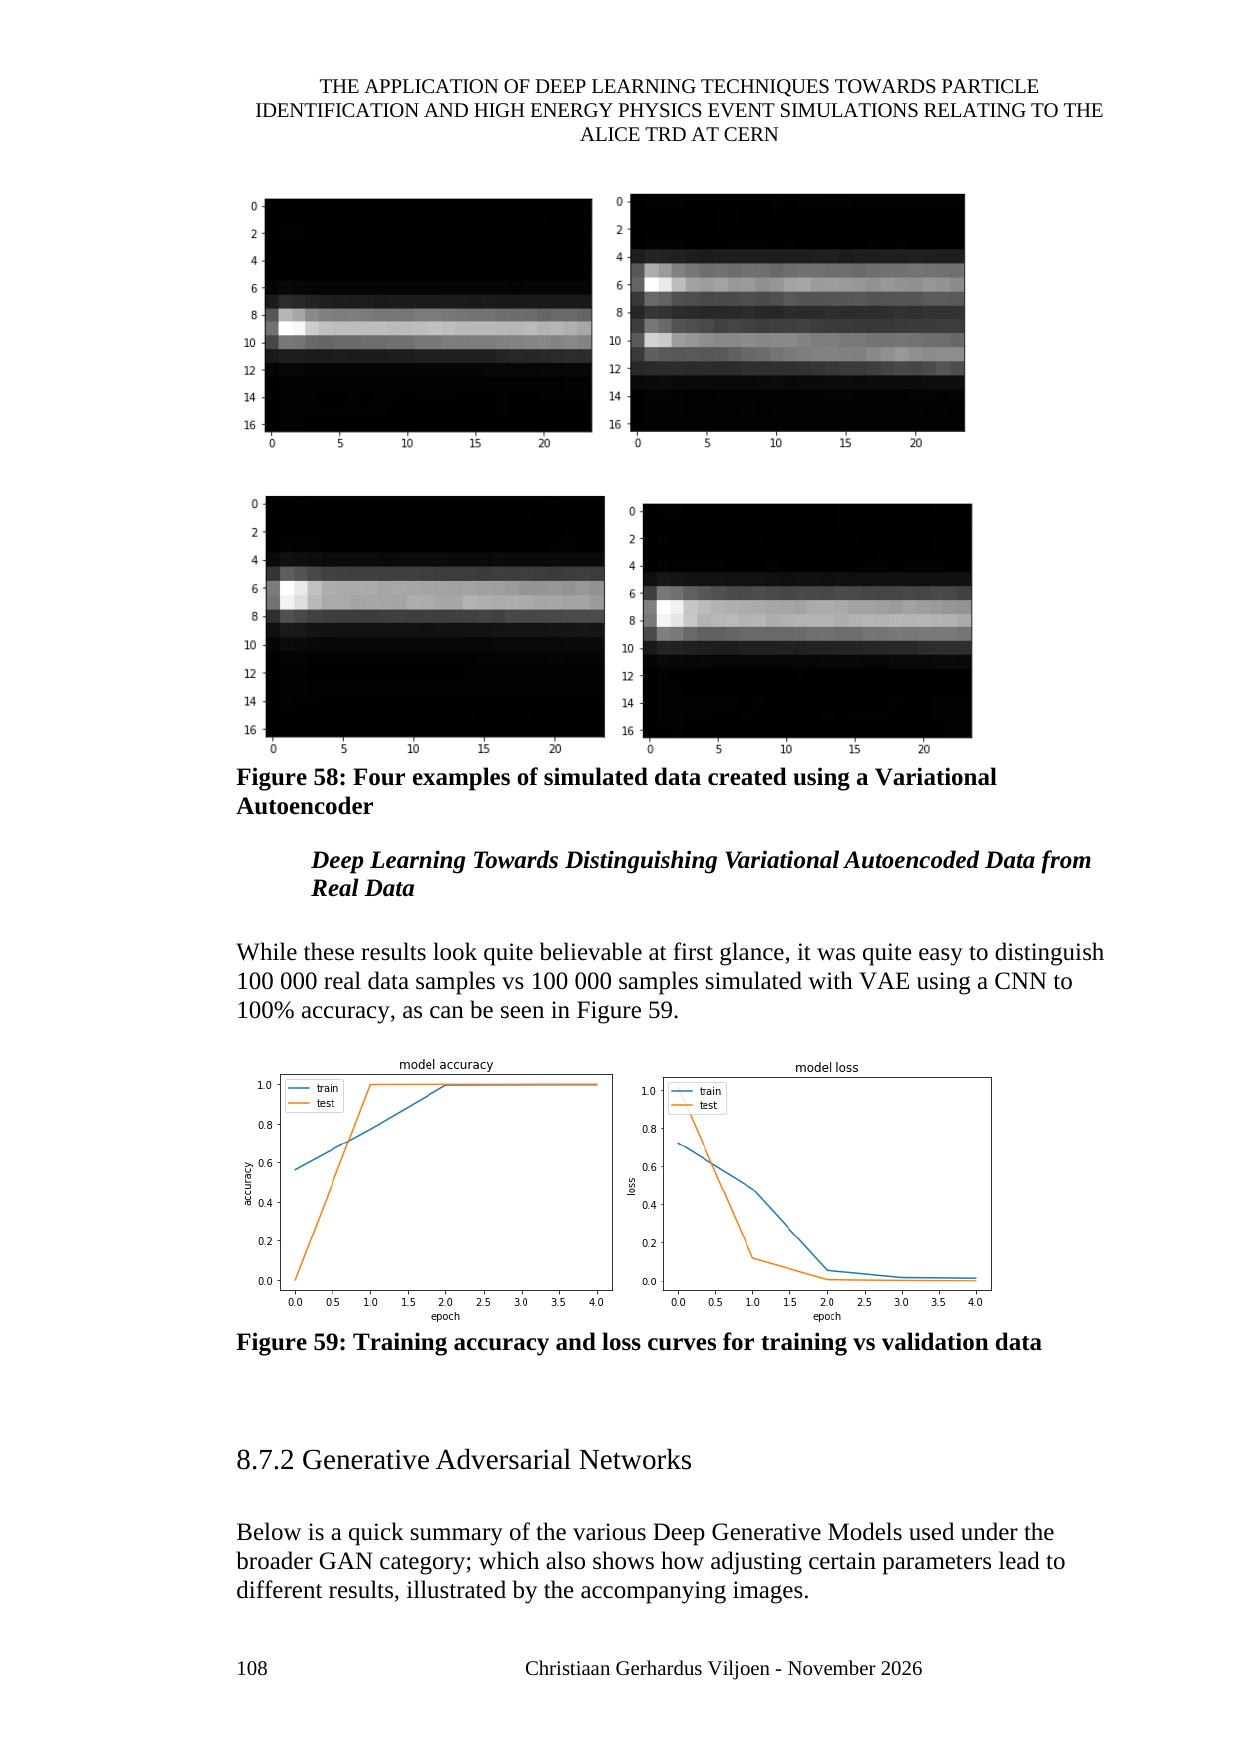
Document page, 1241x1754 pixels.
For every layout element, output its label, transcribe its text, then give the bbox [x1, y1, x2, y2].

text Figure 58: Four examples of simulated data created using a Variational Autoencoder [236, 762, 1122, 820]
text Below is a quick summary of the various Deep Generative Models used under the broader GAN category; which also shows how adjusting certain parameters lead to different results, illustrated by the accompanying images. [236, 1517, 1122, 1603]
text While these results look quite believable at first glance, it was quite easy to distinguish 100 000 real data samples vs 100 000 samples simulated with VAE using a CNN to 100% accuracy, as can be seen in Figure 59. [236, 937, 1122, 1023]
subtitle Generative Adversarial Networks [236, 1442, 1122, 1476]
picture [236, 485, 982, 763]
subtitle Deep Learning Towards Distinguishing Variational Autoencoded Data from Real Data [311, 845, 1122, 902]
picture [236, 183, 975, 457]
picture [236, 1052, 1000, 1327]
text Figure 59: Training accuracy and loss curves for training vs validation data [236, 1327, 1122, 1355]
